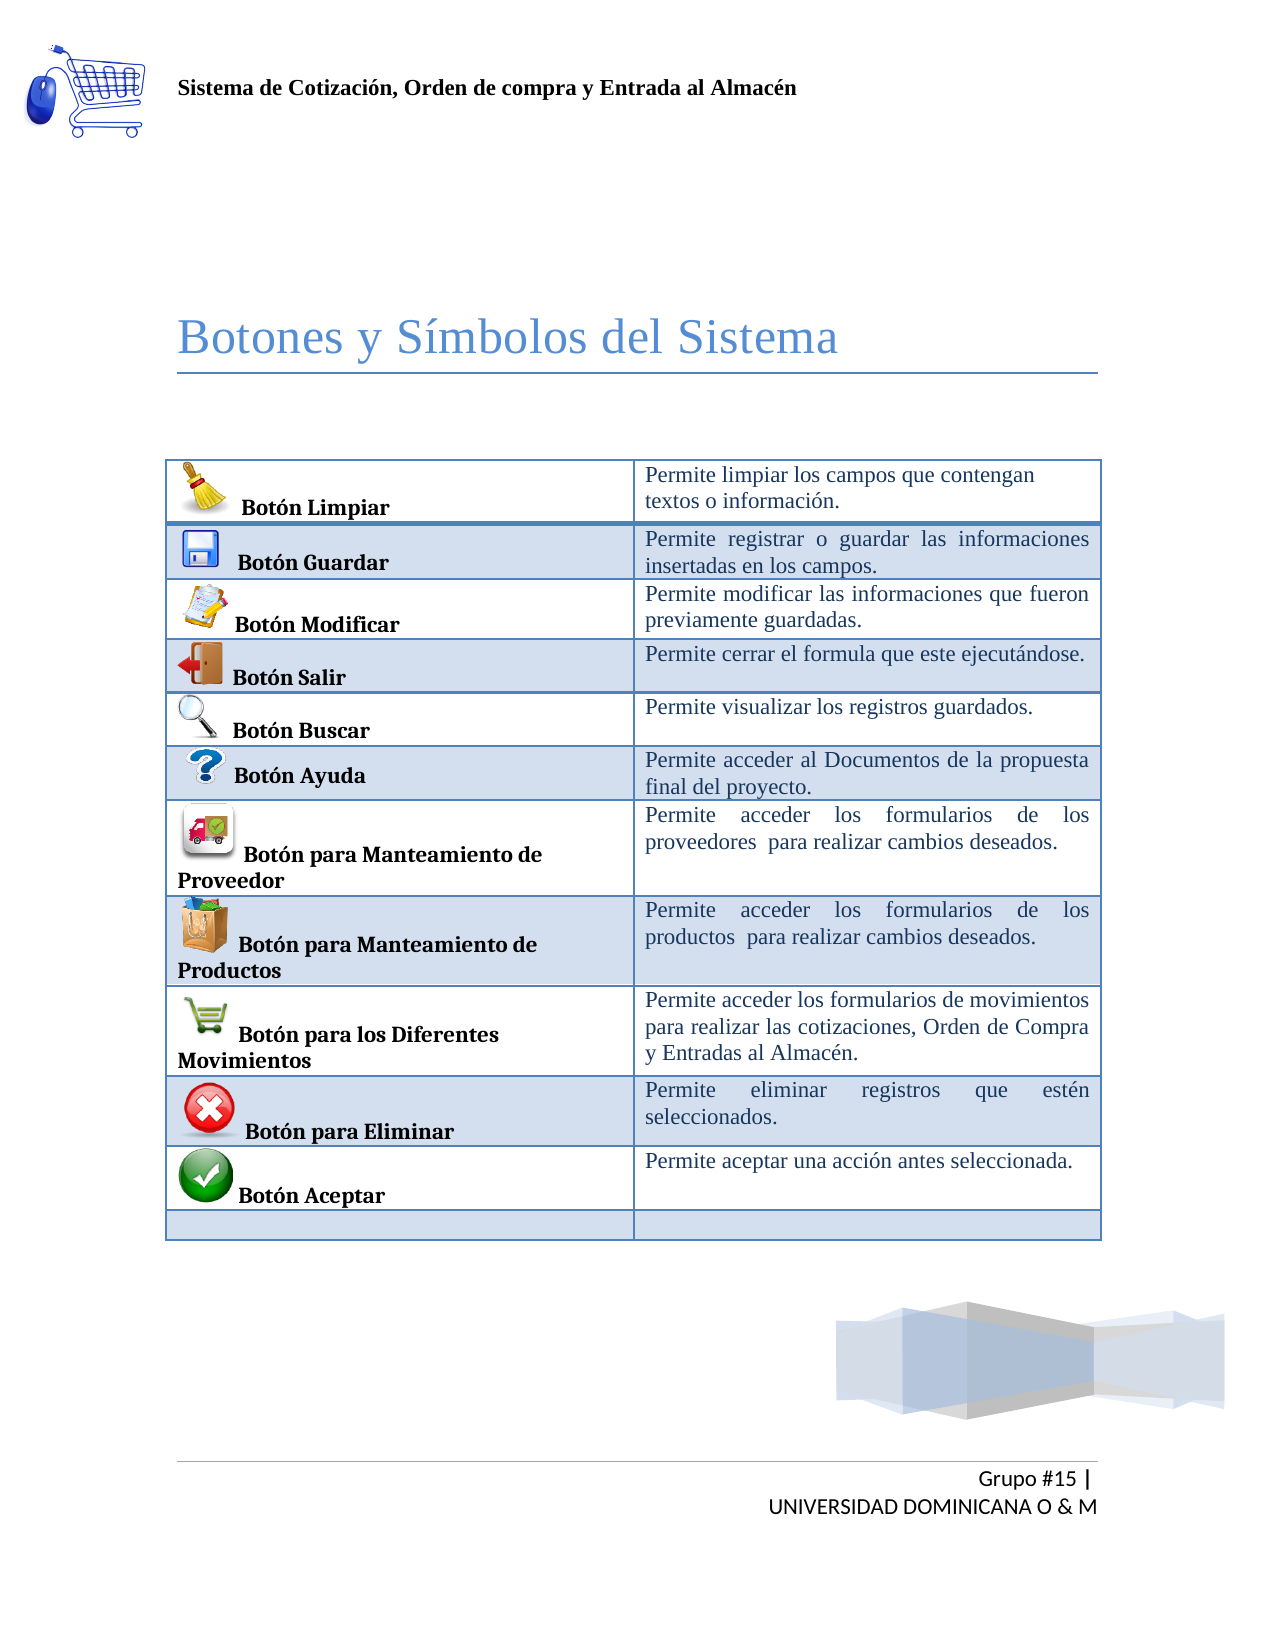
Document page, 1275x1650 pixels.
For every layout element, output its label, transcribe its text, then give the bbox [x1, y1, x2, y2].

picture [177, 693, 223, 739]
table_header Permite limpiar los campos que contengan textos o información. [635, 461, 1100, 521]
table_cell Botón Salir [167, 640, 633, 691]
table_cell Permite acceder los formularios de movimientos para realizar las cotizaciones, Orden de Compra y Entradas al Almacén. [635, 987, 1100, 1074]
picture [177, 801, 239, 863]
table_cell Botón Guardar [167, 526, 633, 578]
table_cell Botón para Manteamiento de Proveedor [167, 801, 633, 894]
table_cell Permite eliminar registros que estén seleccionados. [635, 1077, 1100, 1145]
table_cell Permite modificar las informaciones que fueron previamente guardadas. [635, 580, 1100, 638]
picture [177, 1147, 233, 1203]
table_cell Permite acceder al Documentos de la propuesta final del proyecto. [635, 747, 1100, 799]
picture [23, 43, 146, 139]
picture [177, 640, 223, 686]
table_cell Permite visualizar los registros guardados. [635, 694, 1100, 744]
title Botones y Símbolos del Sistema [177, 307, 1098, 372]
table_cell Botón Ayuda [167, 747, 633, 799]
table_cell Permite aceptar una acción antes seleccionada. [635, 1147, 1100, 1209]
table_cell [167, 1211, 633, 1239]
table_cell Botón para los Diferentes Movimientos [167, 987, 633, 1074]
table_cell Botón Buscar [167, 694, 633, 744]
table_cell Botón Aceptar [167, 1147, 633, 1209]
picture [177, 1076, 240, 1140]
picture [177, 580, 230, 633]
table_cell Botón Modificar [167, 580, 633, 638]
picture [177, 896, 233, 953]
table_cell Botón para Eliminar [167, 1077, 633, 1145]
table_cell Permite registrar o guardar las informaciones insertadas en los campos. [635, 526, 1100, 578]
table_cell Permite acceder los formularios de los proveedores para realizar cambios deseados. [635, 801, 1100, 894]
table_cell Permite cerrar el formula que este ejecutándose. [635, 640, 1100, 691]
picture [177, 986, 233, 1043]
table_cell Botón para Manteamiento de Productos [167, 897, 633, 984]
table_cell Permite acceder los formularios de los productos para realizar cambios deseados. [635, 897, 1100, 984]
table_cell [635, 1211, 1100, 1239]
picture [177, 746, 234, 784]
picture [177, 461, 232, 515]
table_header Botón Limpiar [167, 461, 633, 521]
picture [177, 525, 223, 571]
